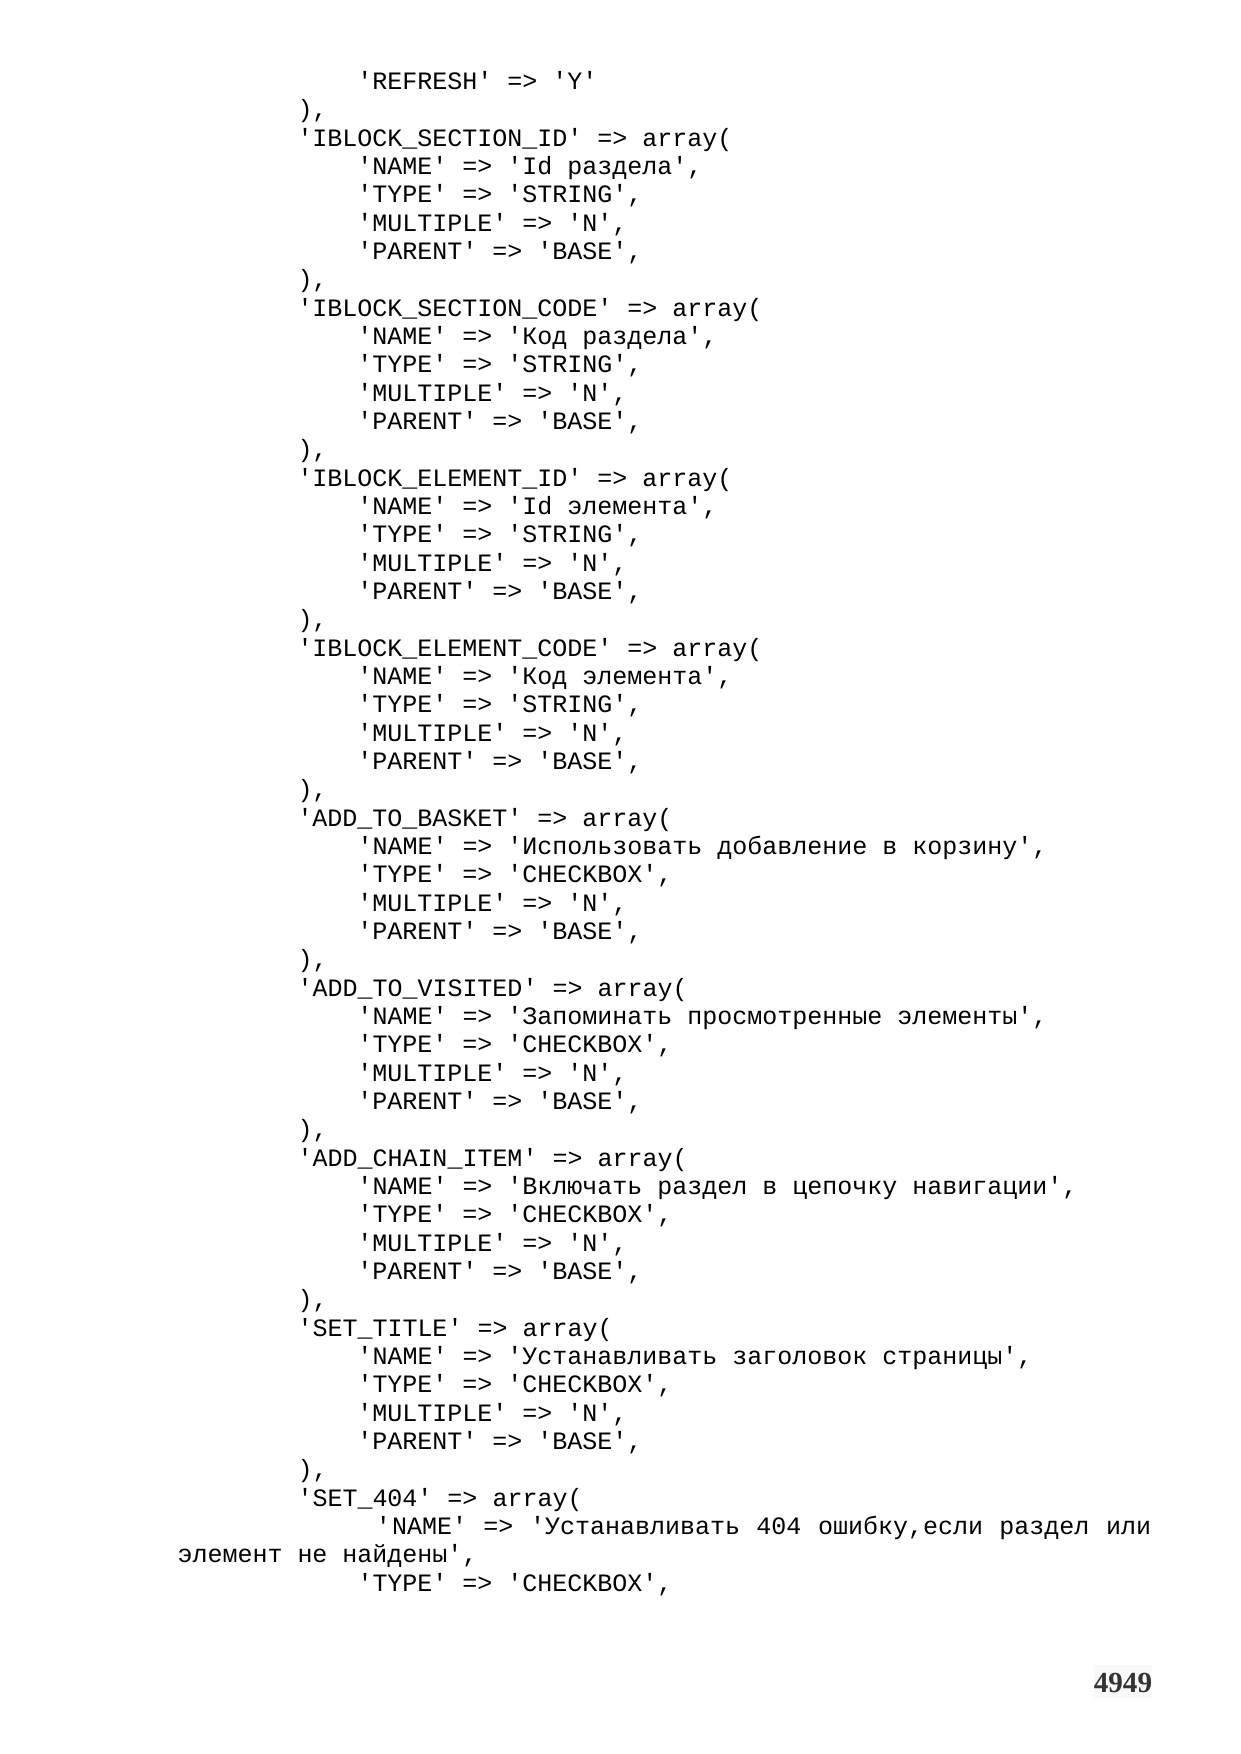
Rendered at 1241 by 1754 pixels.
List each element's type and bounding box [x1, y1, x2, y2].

table_header [166, 69, 1163, 1599]
